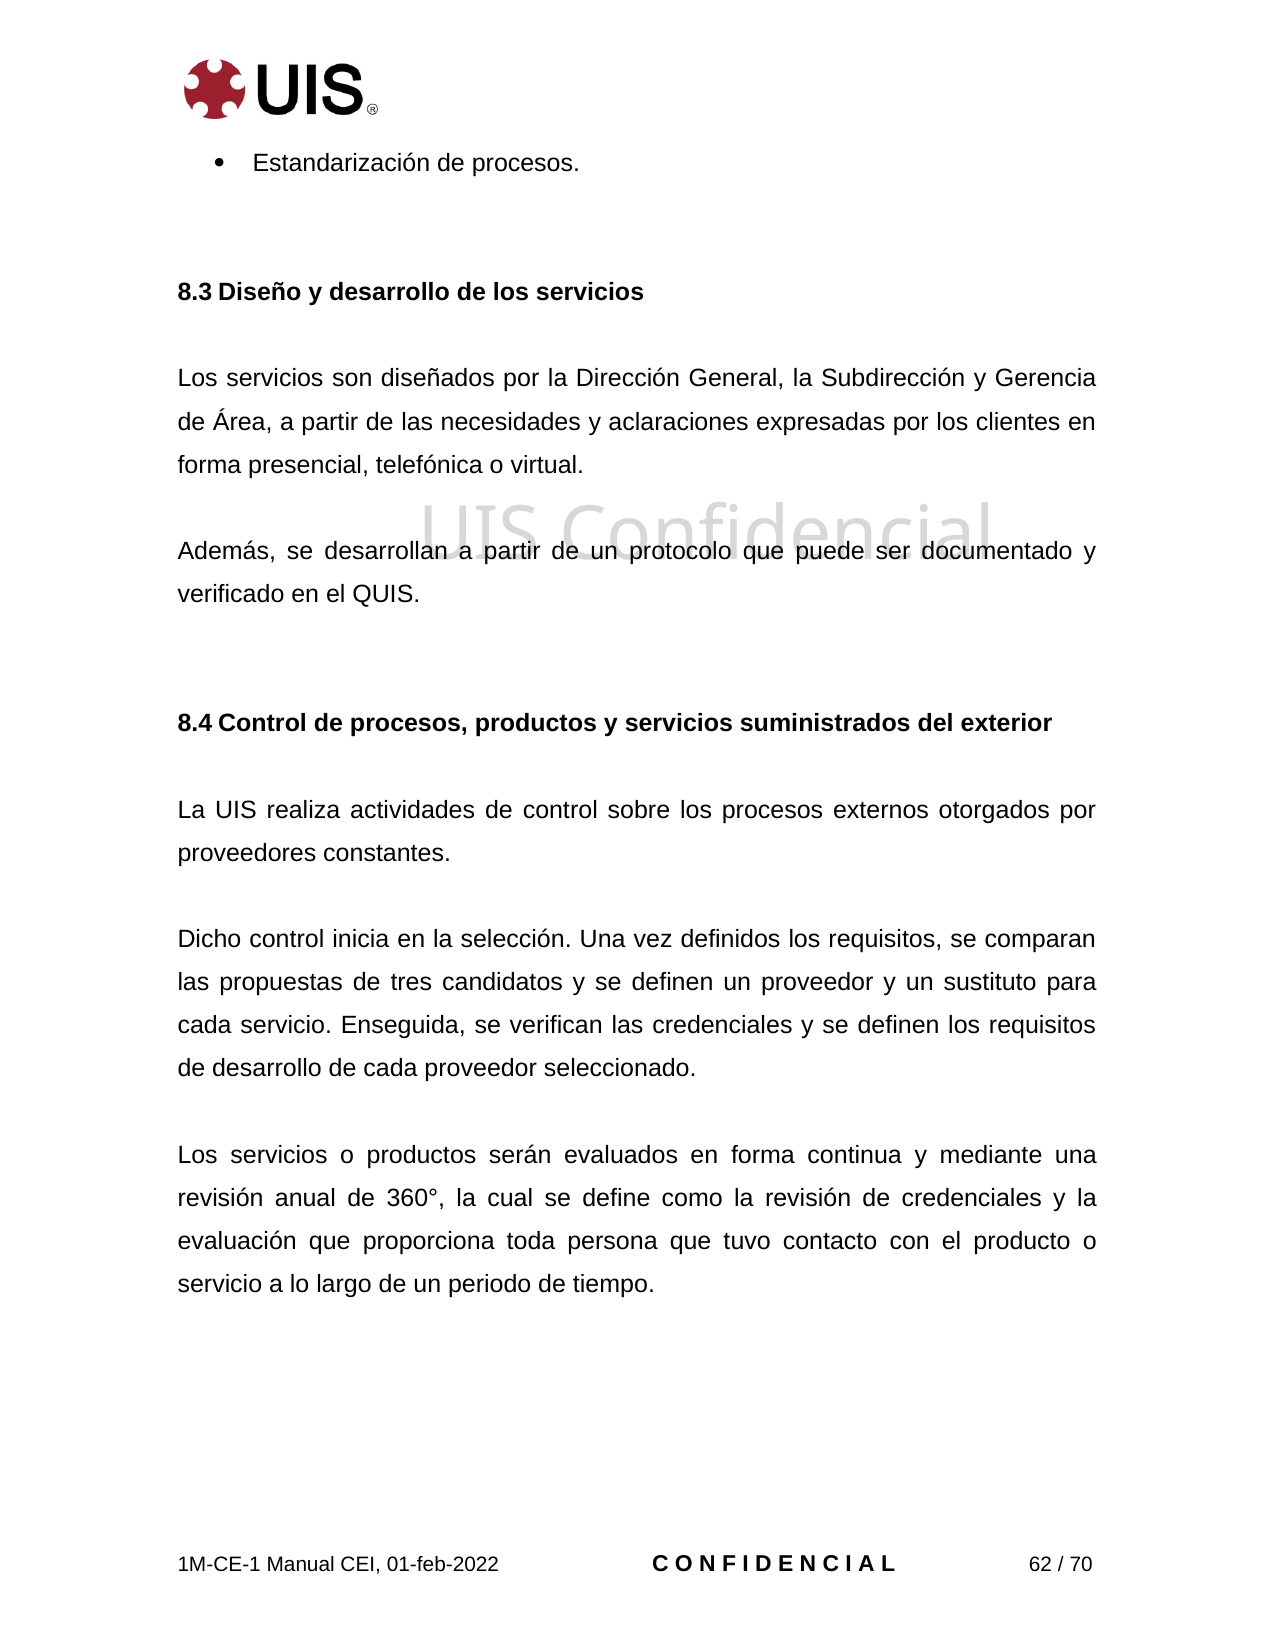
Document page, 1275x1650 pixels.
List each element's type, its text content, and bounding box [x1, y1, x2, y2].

text Dicho control inicia en la selección. Una vez definidos los requisitos, se comparan las propuestas de tres candidatos y se definen un proveedor y un sustituto para cada servicio. Enseguida, se verifican las credenciales y se definen los requisitos de desarrollo de cada proveedor seleccionado. [177, 924, 1098, 1082]
subtitle Control de procesos, productos y servicios suministrados del exterior [177, 708, 1098, 737]
subtitle Diseño y desarrollo de los servicios [177, 277, 1098, 306]
text La UIS realiza actividades de control sobre los procesos externos otorgados por proveedores constantes. [177, 794, 1098, 866]
text Además, se desarrollan a partir de un protocolo que puede ser documentado y verificado en el QUIS. [177, 536, 1098, 608]
picture [182, 57, 380, 121]
text Los servicios o productos serán evaluados en forma continua y mediante una revisión anual de 360°, la cual se define como la revisión de credenciales y la evaluación que proporciona toda persona que tuvo contacto con el producto o servicio a lo largo de un periodo de tiempo. [177, 1139, 1098, 1298]
list Estandarización de procesos. [215, 148, 1098, 176]
text Los servicios son diseñados por la Dirección General, la Subdirección y Gerencia de Área, a partir de las necesidades y aclaraciones expresadas por los clientes en forma presencial, telefónica o virtual. [177, 363, 1098, 478]
